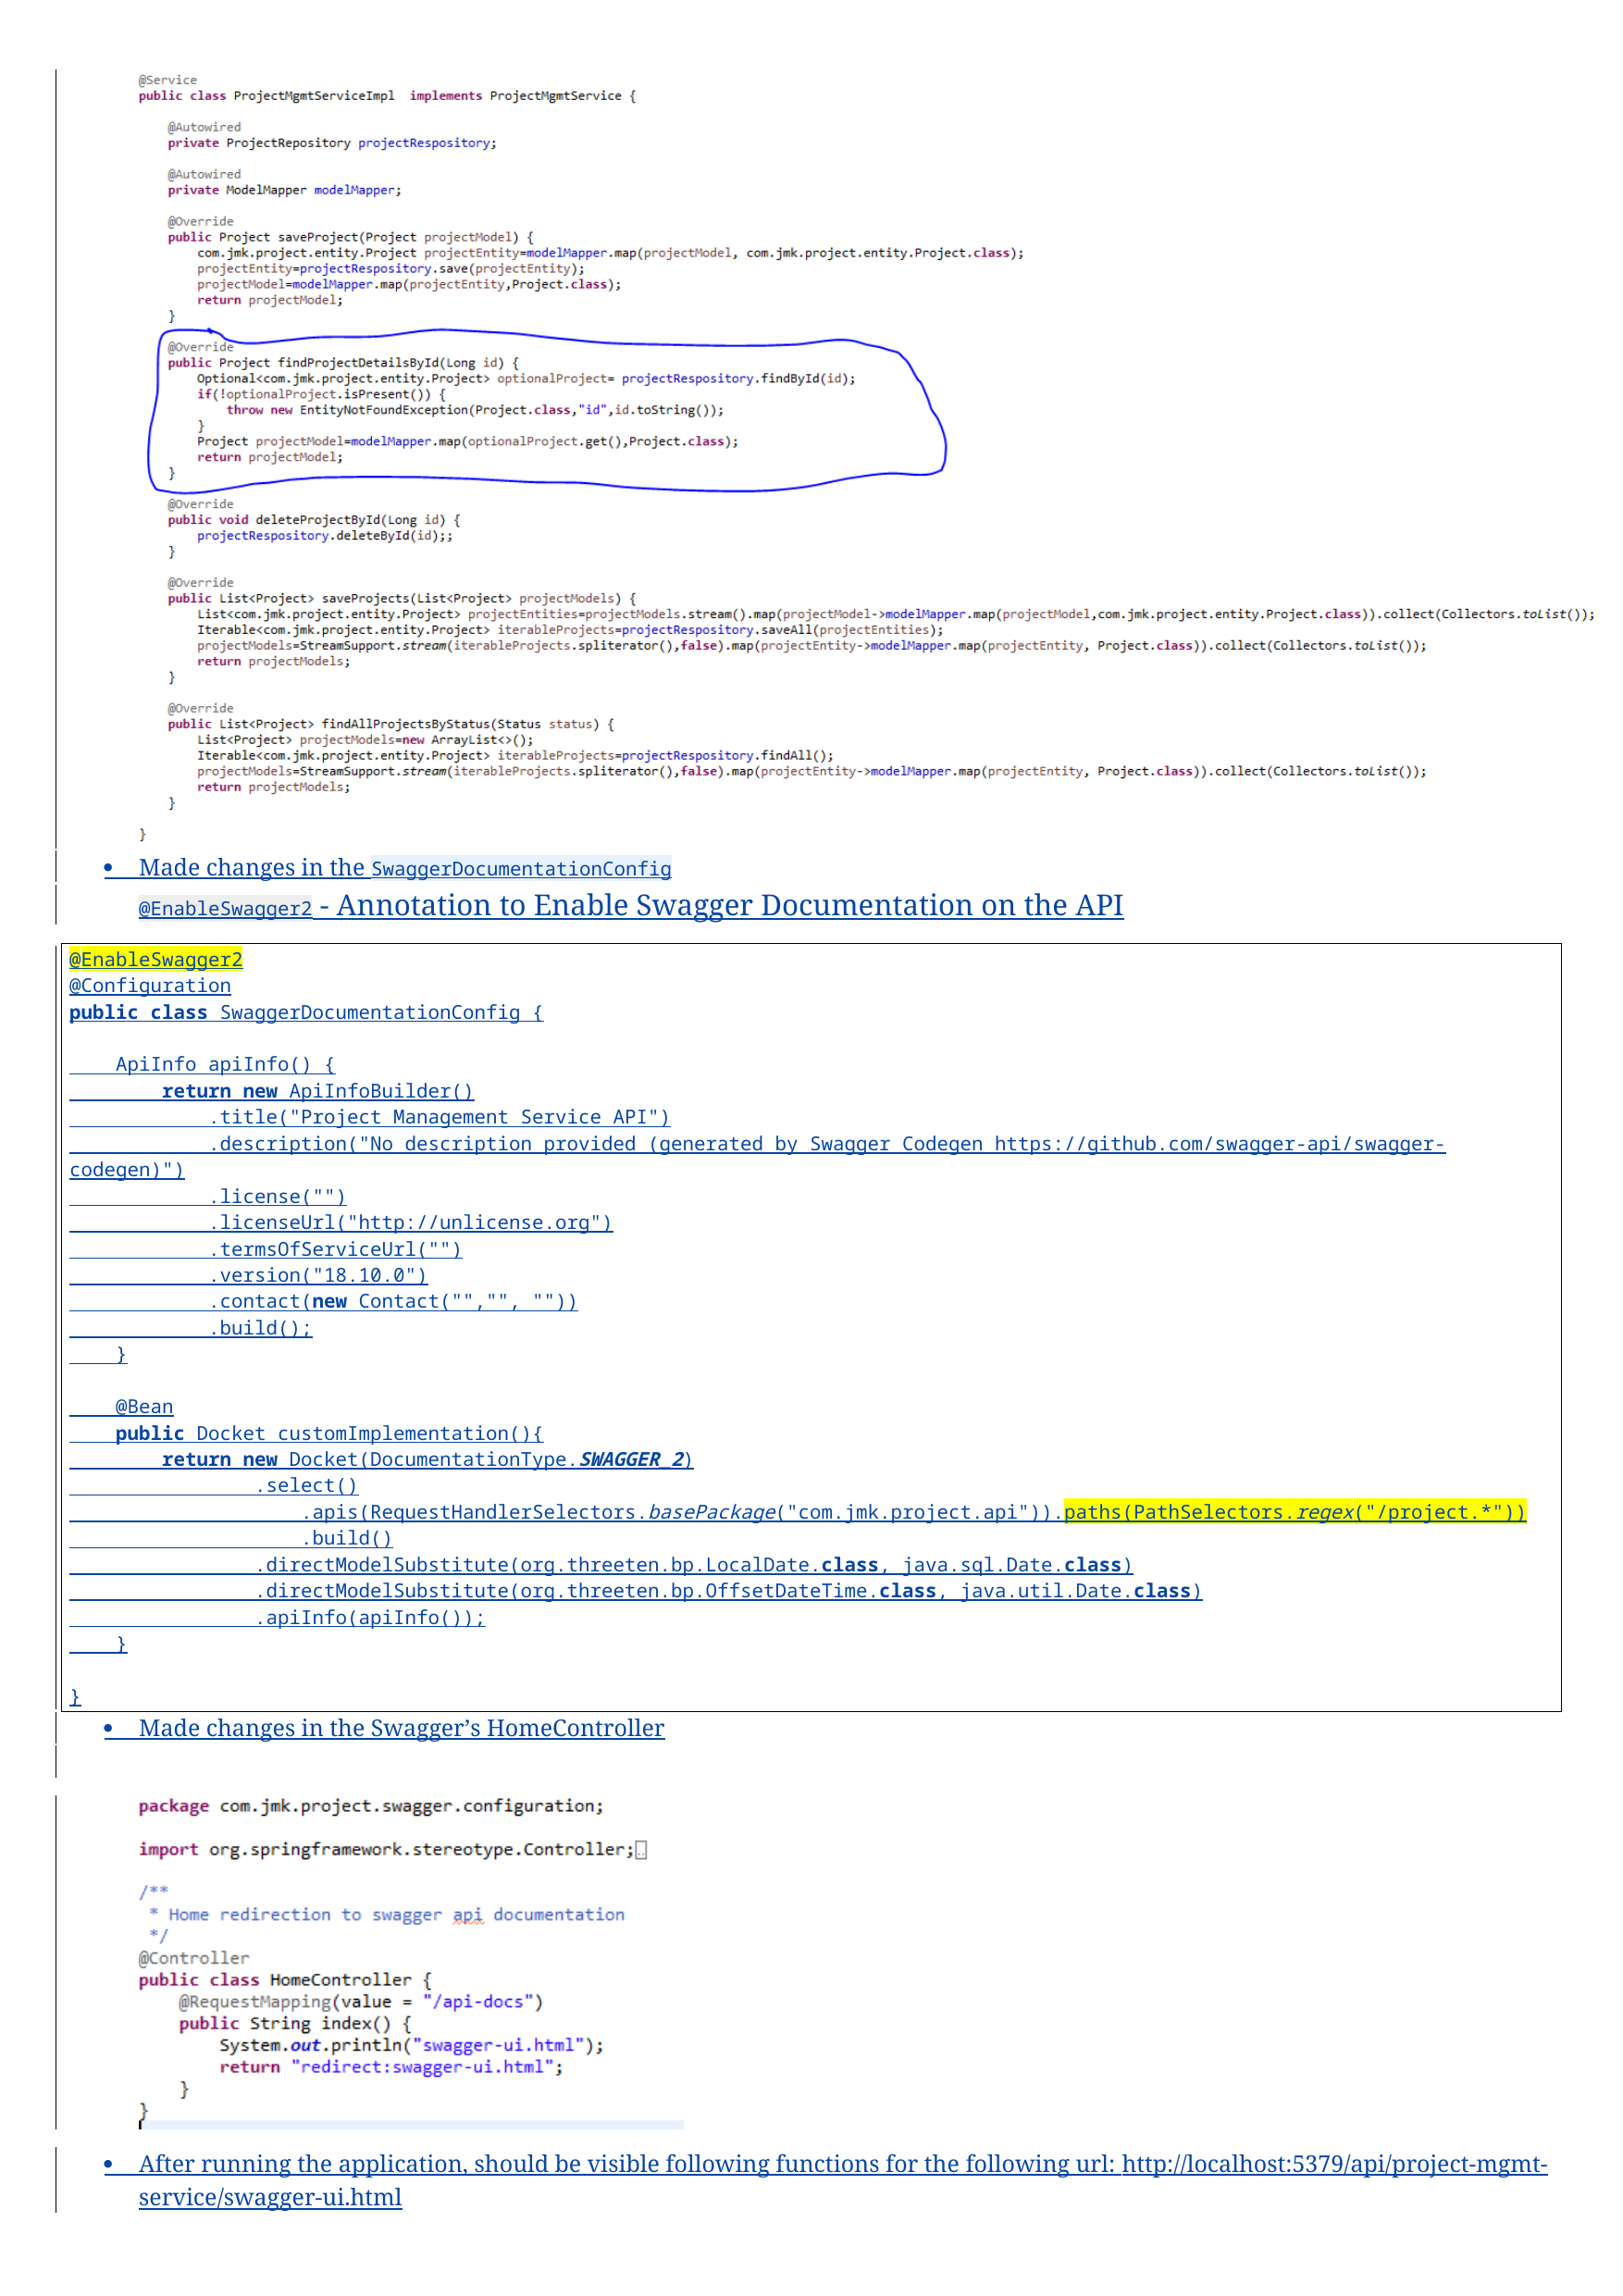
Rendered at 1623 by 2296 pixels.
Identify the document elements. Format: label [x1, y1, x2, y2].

picture [139, 69, 1623, 849]
picture [139, 1795, 684, 2129]
